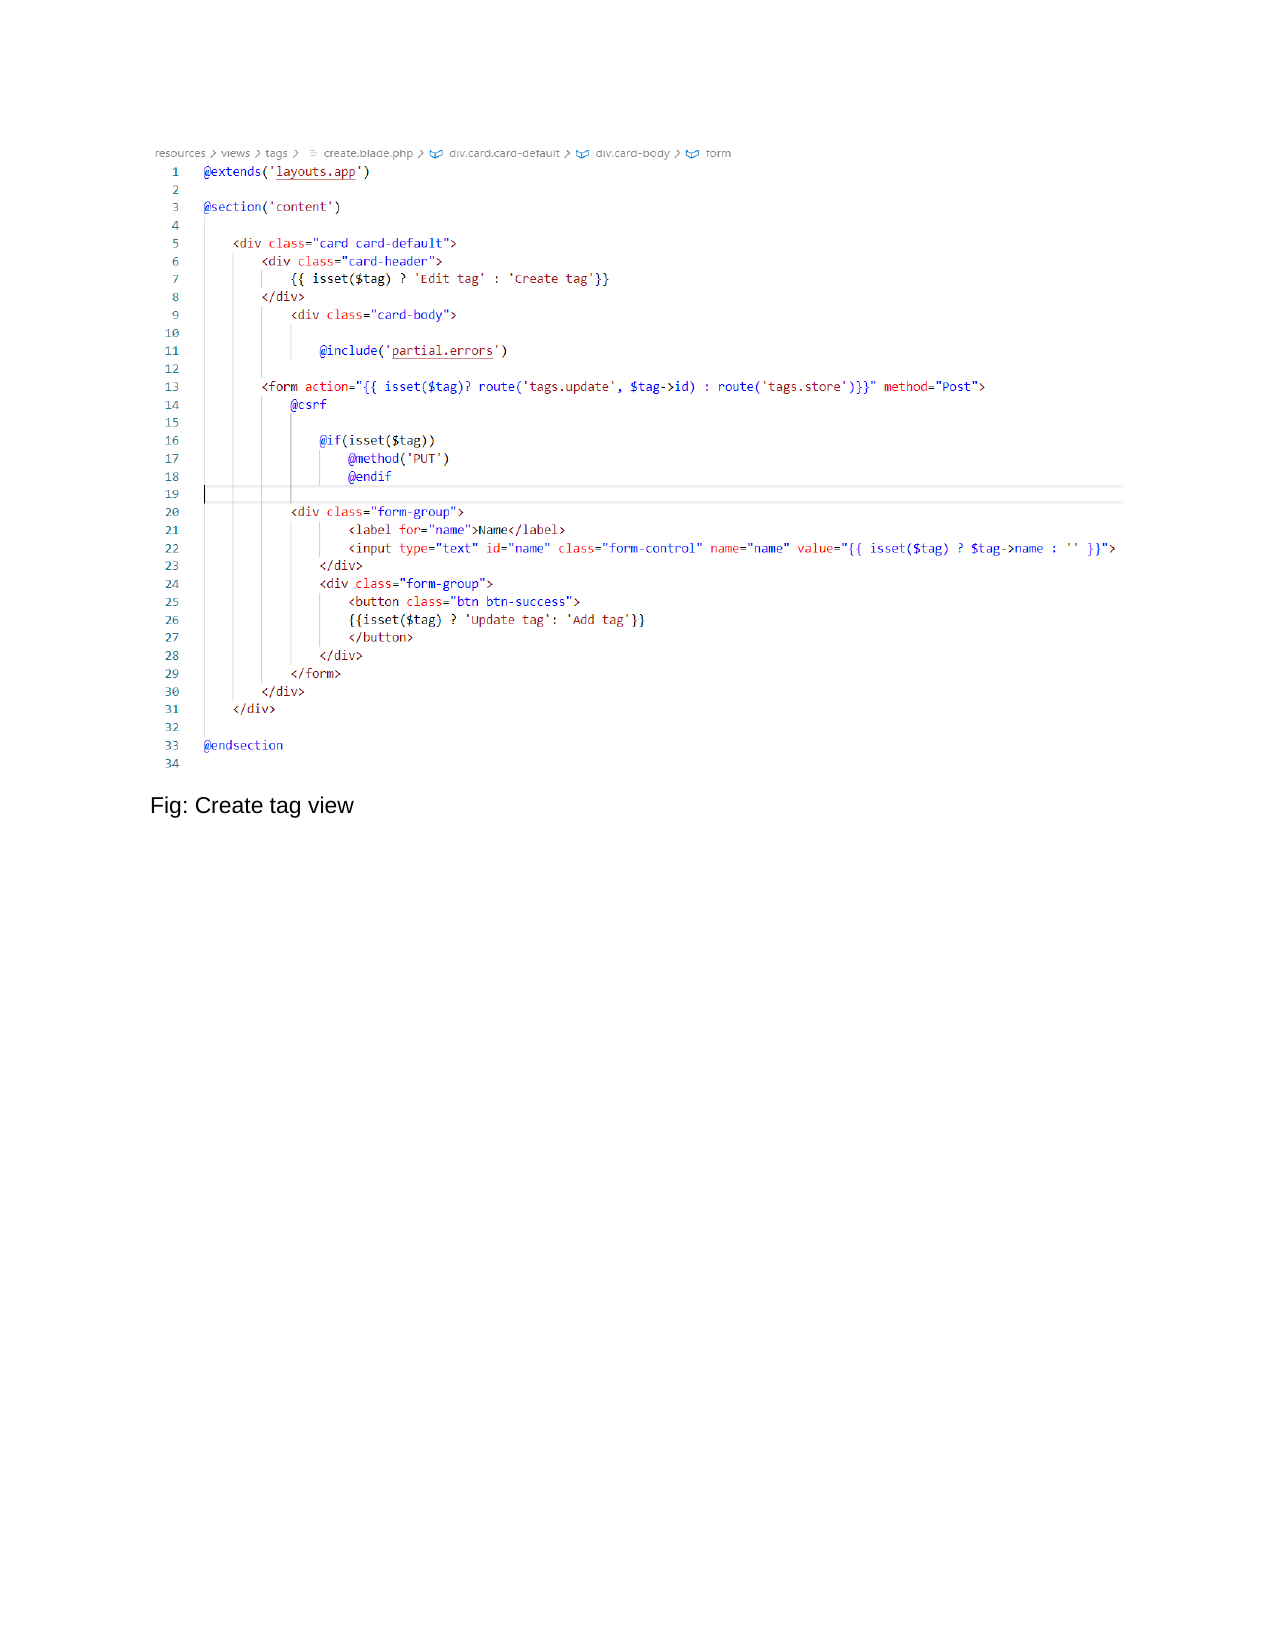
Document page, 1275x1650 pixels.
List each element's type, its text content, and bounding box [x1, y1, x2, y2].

text Fig: Create tag view [150, 792, 1125, 819]
picture [150, 150, 1124, 774]
